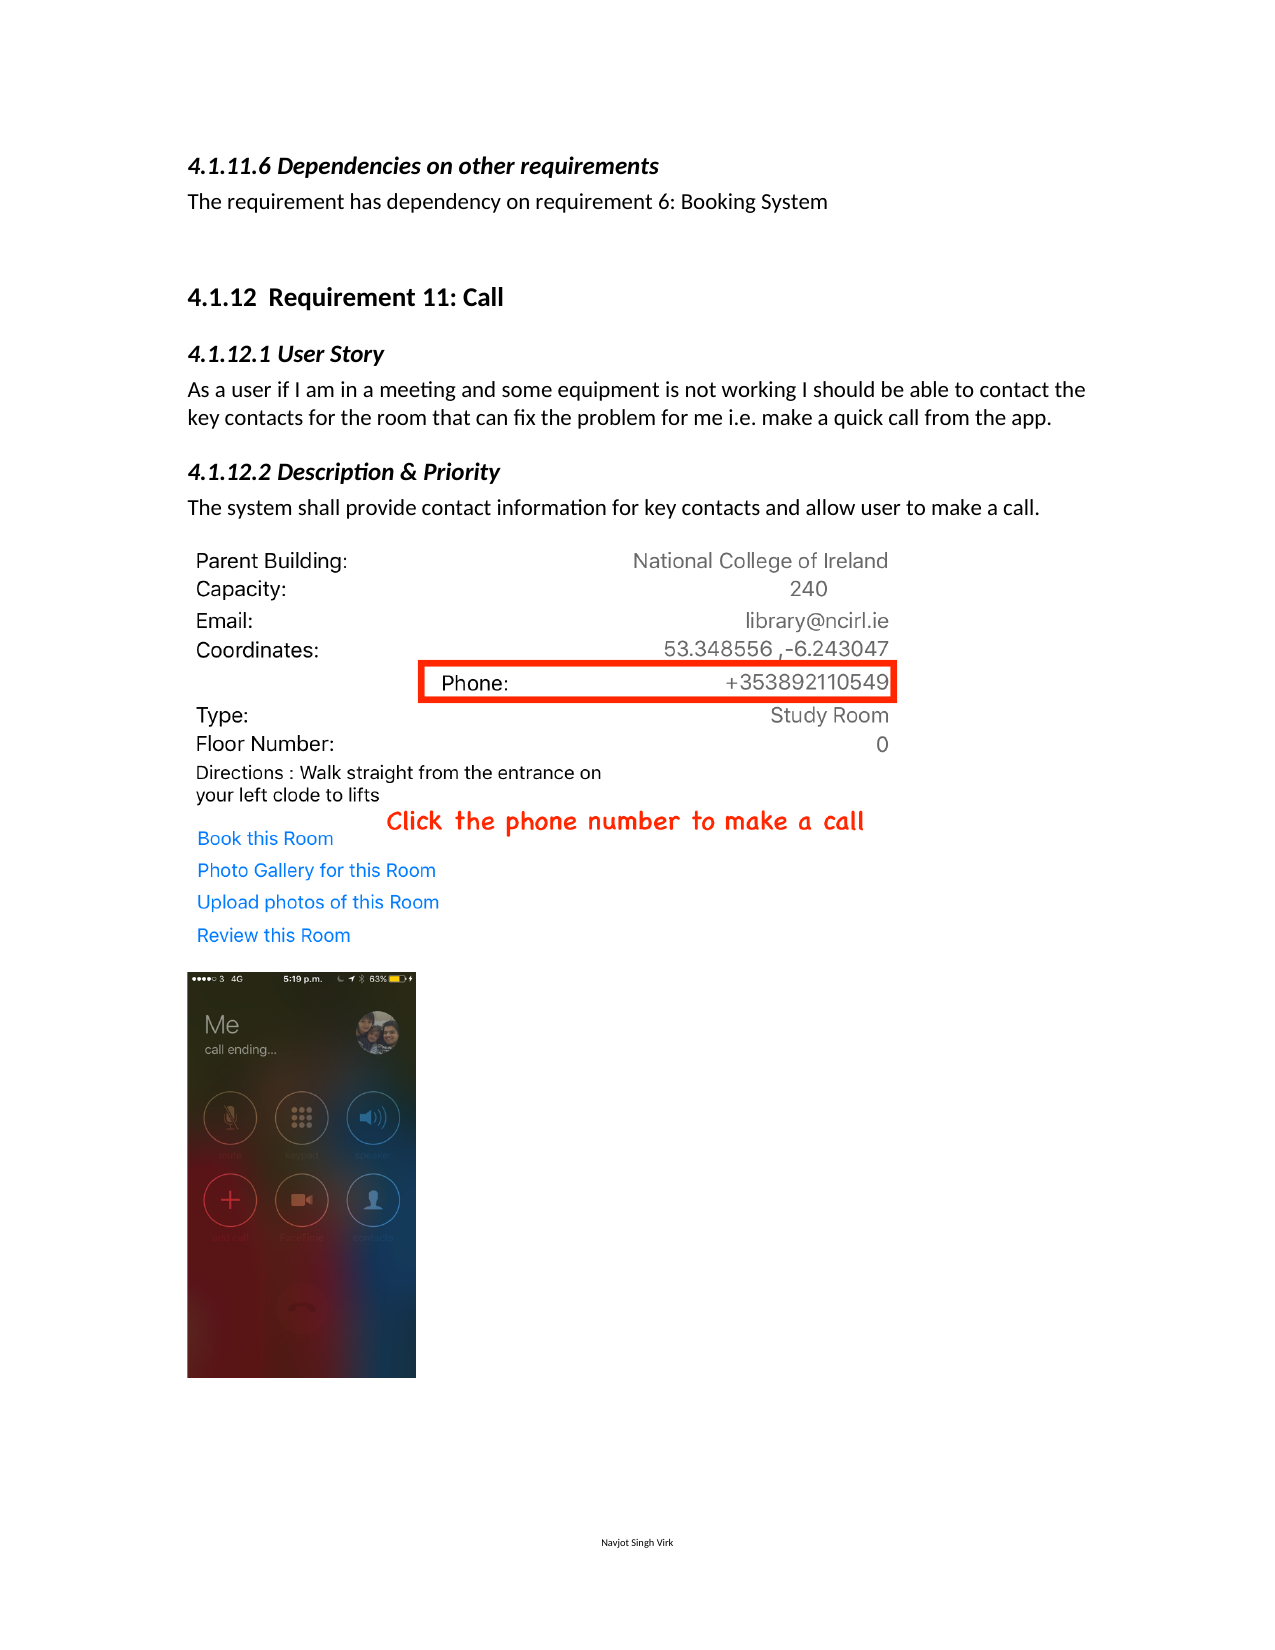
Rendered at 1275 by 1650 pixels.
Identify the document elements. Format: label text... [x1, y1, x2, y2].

text The system shall provide contact information for key contacts and allow user to make a call. [187, 493, 1088, 521]
subtitle Dependencies on other requirements [187, 150, 1088, 181]
text The requirement has dependency on requirement 6: Booking System [187, 187, 1088, 215]
picture [187, 972, 416, 1378]
text As a user if I am in a meeting and some equipment is not working I should be able to contact the key contacts for the room that can fix the problem for me i.e. make a quick call from the app. [187, 375, 1088, 431]
subtitle Description & Priority [187, 456, 1088, 487]
picture [176, 552, 899, 960]
subtitle User Story [187, 338, 1088, 369]
subtitle Requirement 11: Call [187, 280, 1088, 313]
